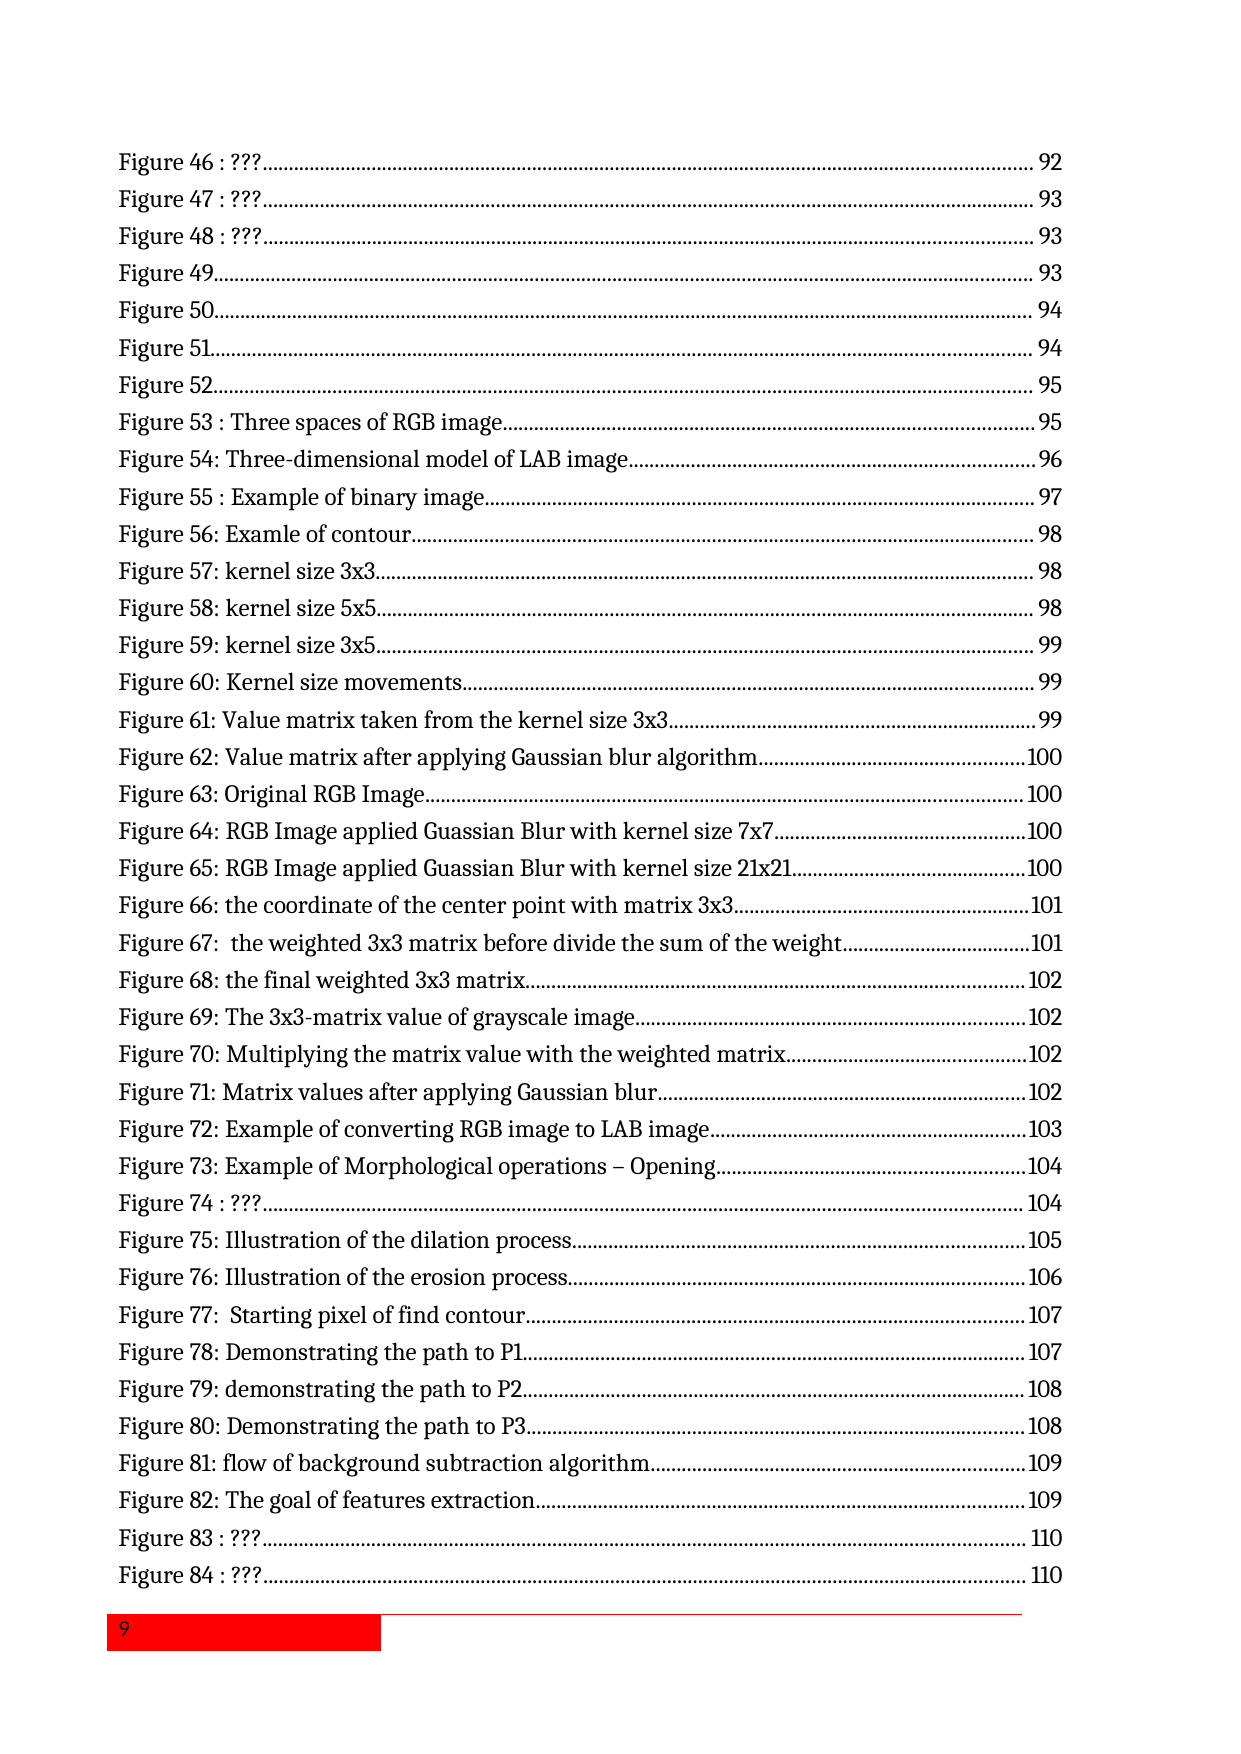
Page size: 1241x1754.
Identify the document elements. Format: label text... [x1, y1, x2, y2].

text Figure 57: kernel size 3x3 98 [118, 557, 1033, 586]
text Figure 60: Kernel size movements 99 [118, 668, 1033, 697]
text Figure 79: demonstrating the path to P2 108 [118, 1375, 1033, 1404]
text Figure 63: Original RGB Image 100 [118, 780, 1033, 809]
text Figure 73: Example of Morphological operations – Opening 104 [118, 1152, 1033, 1181]
text Figure 68: the final weighted 3x3 matrix 102 [118, 966, 1033, 994]
text Figure 55 : Example of binary image 97 [118, 482, 1033, 511]
text Figure 75: Illustration of the dilation process 105 [118, 1226, 1033, 1255]
text Figure 49 93 [118, 259, 1033, 288]
text Figure 52 95 [118, 371, 1033, 399]
text Figure 56: Examle of contour 98 [118, 519, 1033, 548]
text Figure 71: Matrix values after applying Gaussian blur 102 [118, 1077, 1033, 1106]
text Figure 82: The goal of features extraction 109 [118, 1486, 1033, 1515]
text Figure 76: Illustration of the erosion process 106 [118, 1263, 1033, 1292]
text Figure 54: Three-dimensional model of LAB image 96 [118, 445, 1033, 474]
text Figure 77: Starting pixel of find contour 107 [118, 1301, 1033, 1329]
text Figure 53 : Three spaces of RGB image 95 [118, 408, 1033, 437]
text Figure 59: kernel size 3x5 99 [118, 631, 1033, 660]
text Figure 62: Value matrix after applying Gaussian blur algorithm 100 [118, 743, 1033, 771]
text Figure 64: RGB Image applied Guassian Blur with kernel size 7x7 100 [118, 817, 1033, 846]
text Figure 66: the coordinate of the center point with matrix 3x3 101 [118, 891, 1033, 920]
text Figure 81: flow of background subtraction algorithm 109 [118, 1449, 1033, 1478]
text Figure 65: RGB Image applied Guassian Blur with kernel size 21x21 100 [118, 854, 1033, 883]
text Figure 78: Demonstrating the path to P1 107 [118, 1338, 1033, 1366]
text Figure 72: Example of converting RGB image to LAB image 103 [118, 1114, 1033, 1143]
text Figure 51 94 [118, 334, 1033, 362]
text Figure 46 : ??? 92 [118, 148, 1033, 176]
text Figure 74 : ??? 104 [118, 1189, 1033, 1218]
text Figure 84 : ??? 110 [118, 1561, 1033, 1589]
text Figure 47 : ??? 93 [118, 185, 1033, 214]
text Figure 50 94 [118, 296, 1033, 325]
text Figure 61: Value matrix taken from the kernel size 3x3 99 [118, 706, 1033, 734]
text Figure 70: Multiplying the matrix value with the weighted matrix 102 [118, 1040, 1033, 1069]
text Figure 69: The 3x3-matrix value of grayscale image 102 [118, 1003, 1033, 1032]
text Figure 48 : ??? 93 [118, 222, 1033, 251]
text Figure 58: kernel size 5x5 98 [118, 594, 1033, 623]
text Figure 80: Demonstrating the path to P3 108 [118, 1412, 1033, 1441]
text Figure 83 : ??? 110 [118, 1524, 1033, 1552]
text Figure 67: the weighted 3x3 matrix before divide the sum of the weight 101 [118, 929, 1033, 957]
